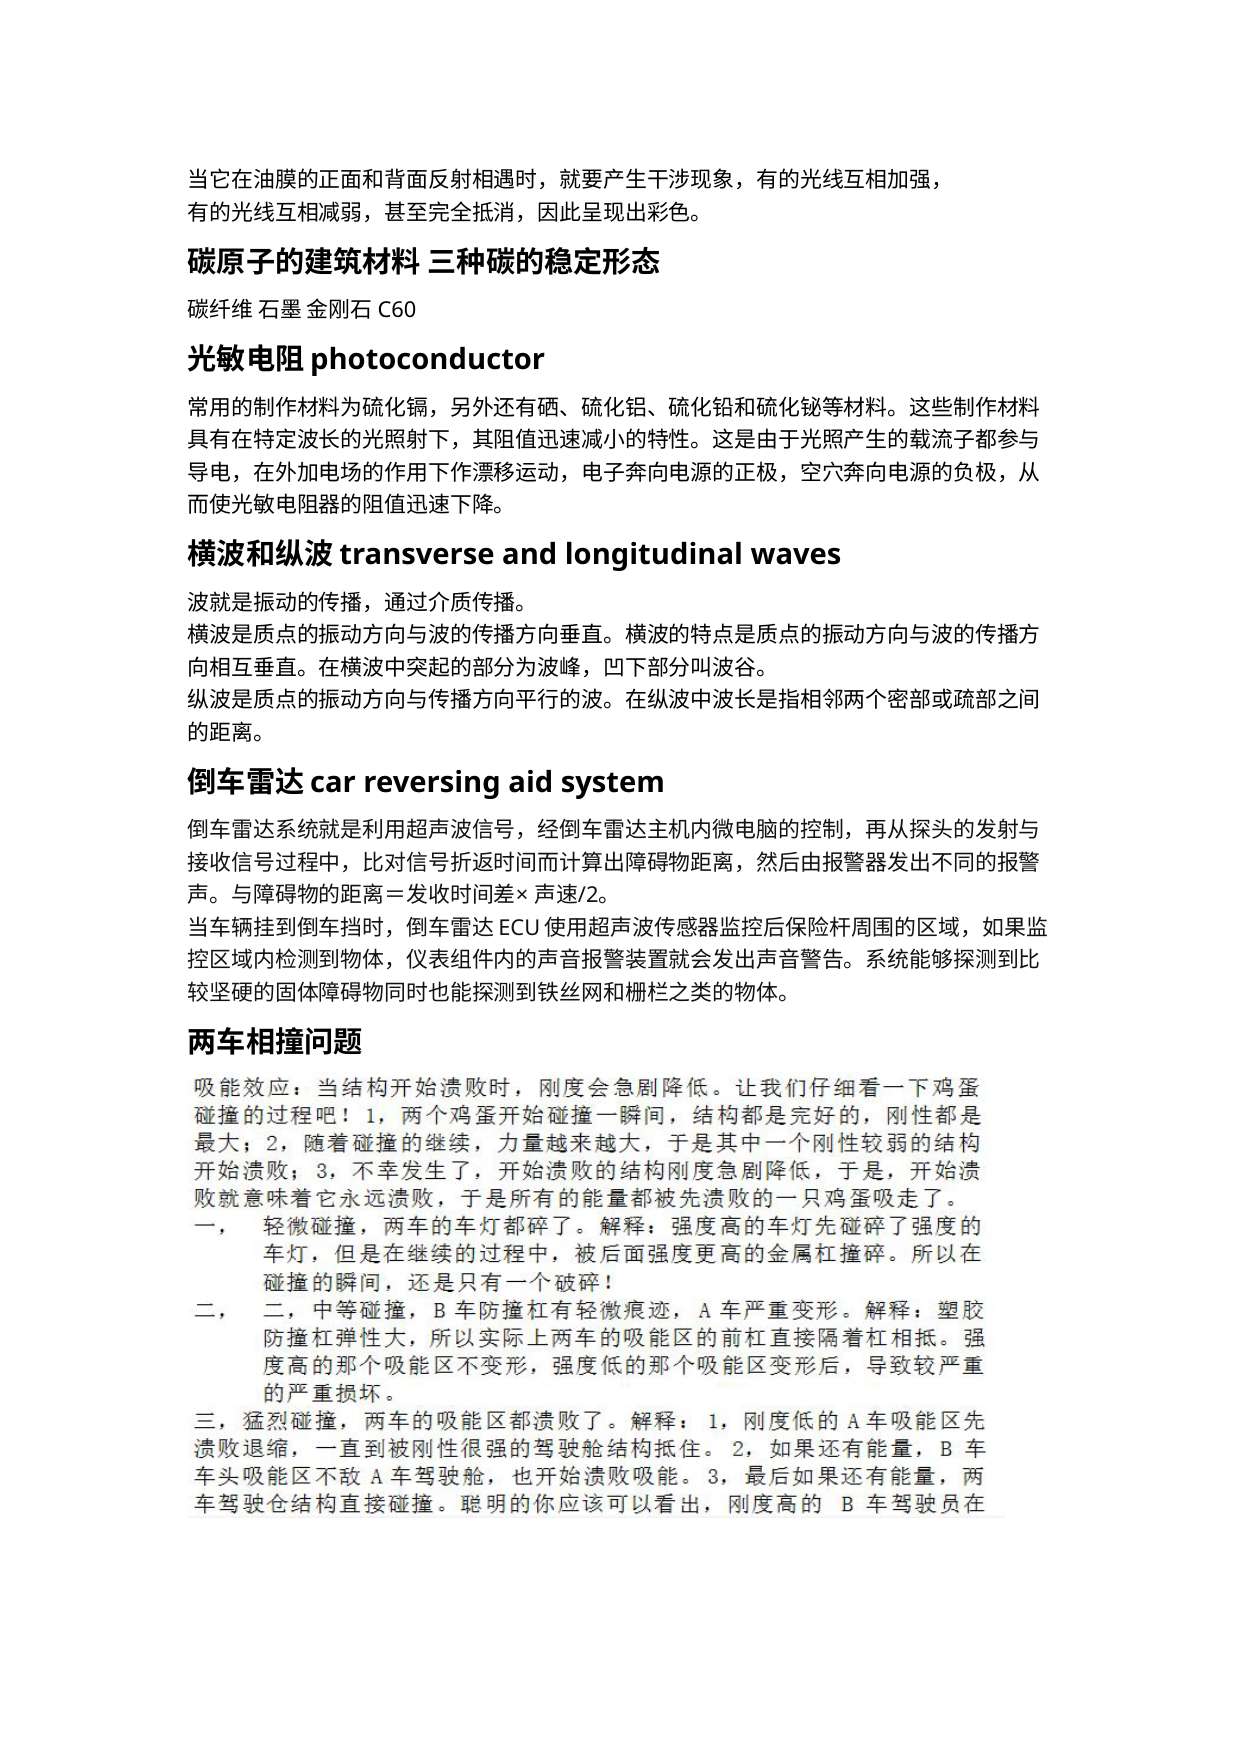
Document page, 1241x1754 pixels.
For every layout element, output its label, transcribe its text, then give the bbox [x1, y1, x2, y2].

text 横波和纵波transverse and longitudinal waves [187, 519, 1053, 584]
text 倒车雷达car reversing aid system [187, 747, 1053, 812]
text 波就是振动的传播，通过介质传播。 [187, 584, 1053, 617]
text 横波是质点的振动方向与波的传播方向垂直。横波的特点是质点的振动方向与波的传播方向相互垂直。在横波中突起的部分为波峰，凹下部分叫波谷。 [187, 617, 1053, 682]
text 当车辆挂到倒车挡时，倒车雷达ECU使用超声波传感器监控后保险杆周围的区域，如果监控区域内检测到物体，仪表组件内的声音报警装置就会发出声音警告。系统能够探测到比较坚硬的固体障碍物同时也能探测到铁丝网和栅栏之类的物体。 [187, 909, 1053, 1007]
text 碳原子的建筑材料 三种碳的稳定形态 [187, 227, 1053, 292]
text 常用的制作材料为硫化镉，另外还有硒、硫化铝、硫化铅和硫化铋等材料。这些制作材料具有在特定波长的光照射下，其阻值迅速减小的特性。这是由于光照产生的载流子都参与导电，在外加电场的作用下作漂移运动，电子奔向电源的正极，空穴奔向电源的负极，从而使光敏电阻器的阻值迅速下降。 [187, 389, 1053, 519]
text 光敏电阻photoconductor [187, 324, 1053, 389]
text 两车相撞问题 [187, 1007, 1053, 1072]
text 有的光线互相减弱，甚至完全抵消，因此呈现出彩色。 [187, 194, 1053, 227]
text 当它在油膜的正面和背面反射相遇时，就要产生干涉现象，有的光线互相加强， [187, 162, 1053, 194]
text 倒车雷达系统就是利用超声波信号，经倒车雷达主机内微电脑的控制，再从探头的发射与接收信号过程中，比对信号折返时间而计算出障碍物距离，然后由报警器发出不同的报警声。与障碍物的距离＝发收时间差× 声速/2。 [187, 812, 1053, 909]
text 纵波是质点的振动方向与传播方向平行的波。在纵波中波长是指相邻两个密部或疏部之间的距离。 [187, 682, 1053, 747]
text 碳纤维 石墨 金刚石 C60 [377, 292, 1053, 324]
